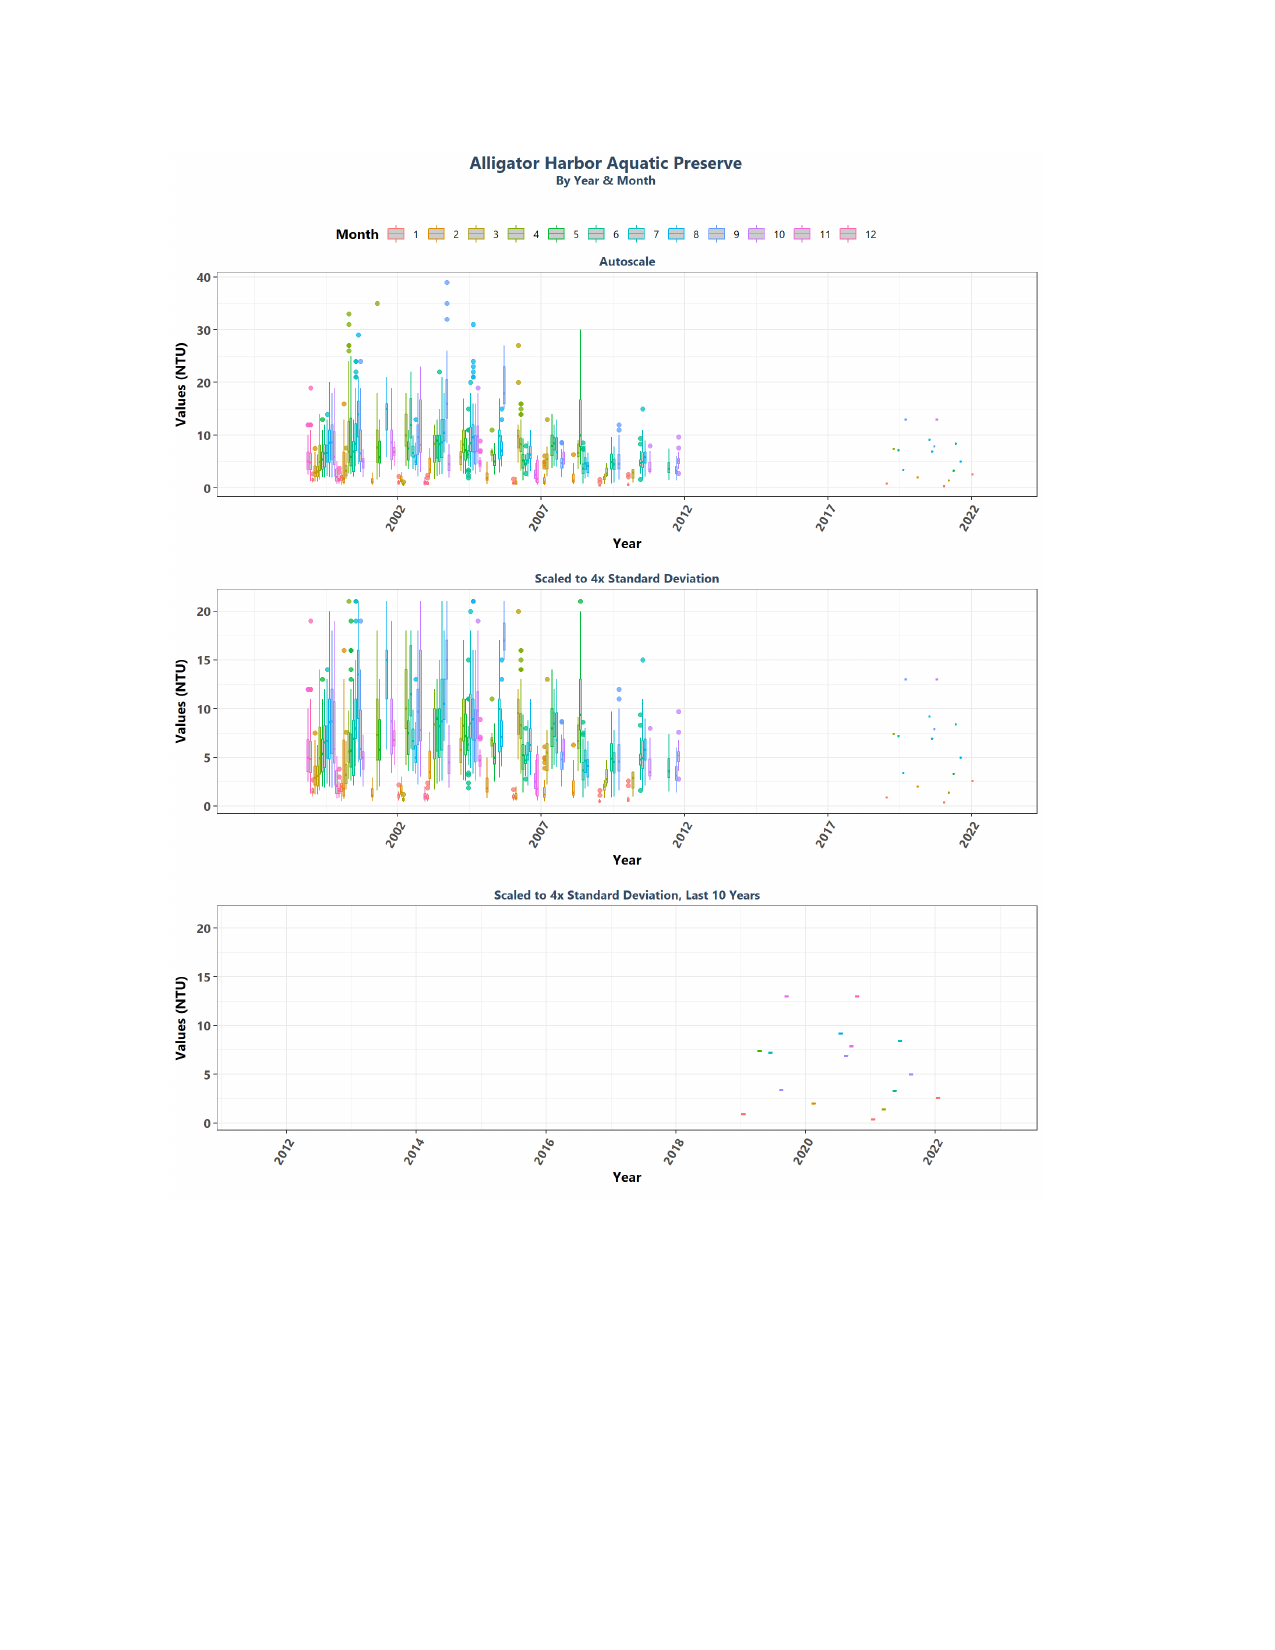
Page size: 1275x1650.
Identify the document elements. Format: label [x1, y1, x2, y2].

picture [168, 150, 1044, 1200]
